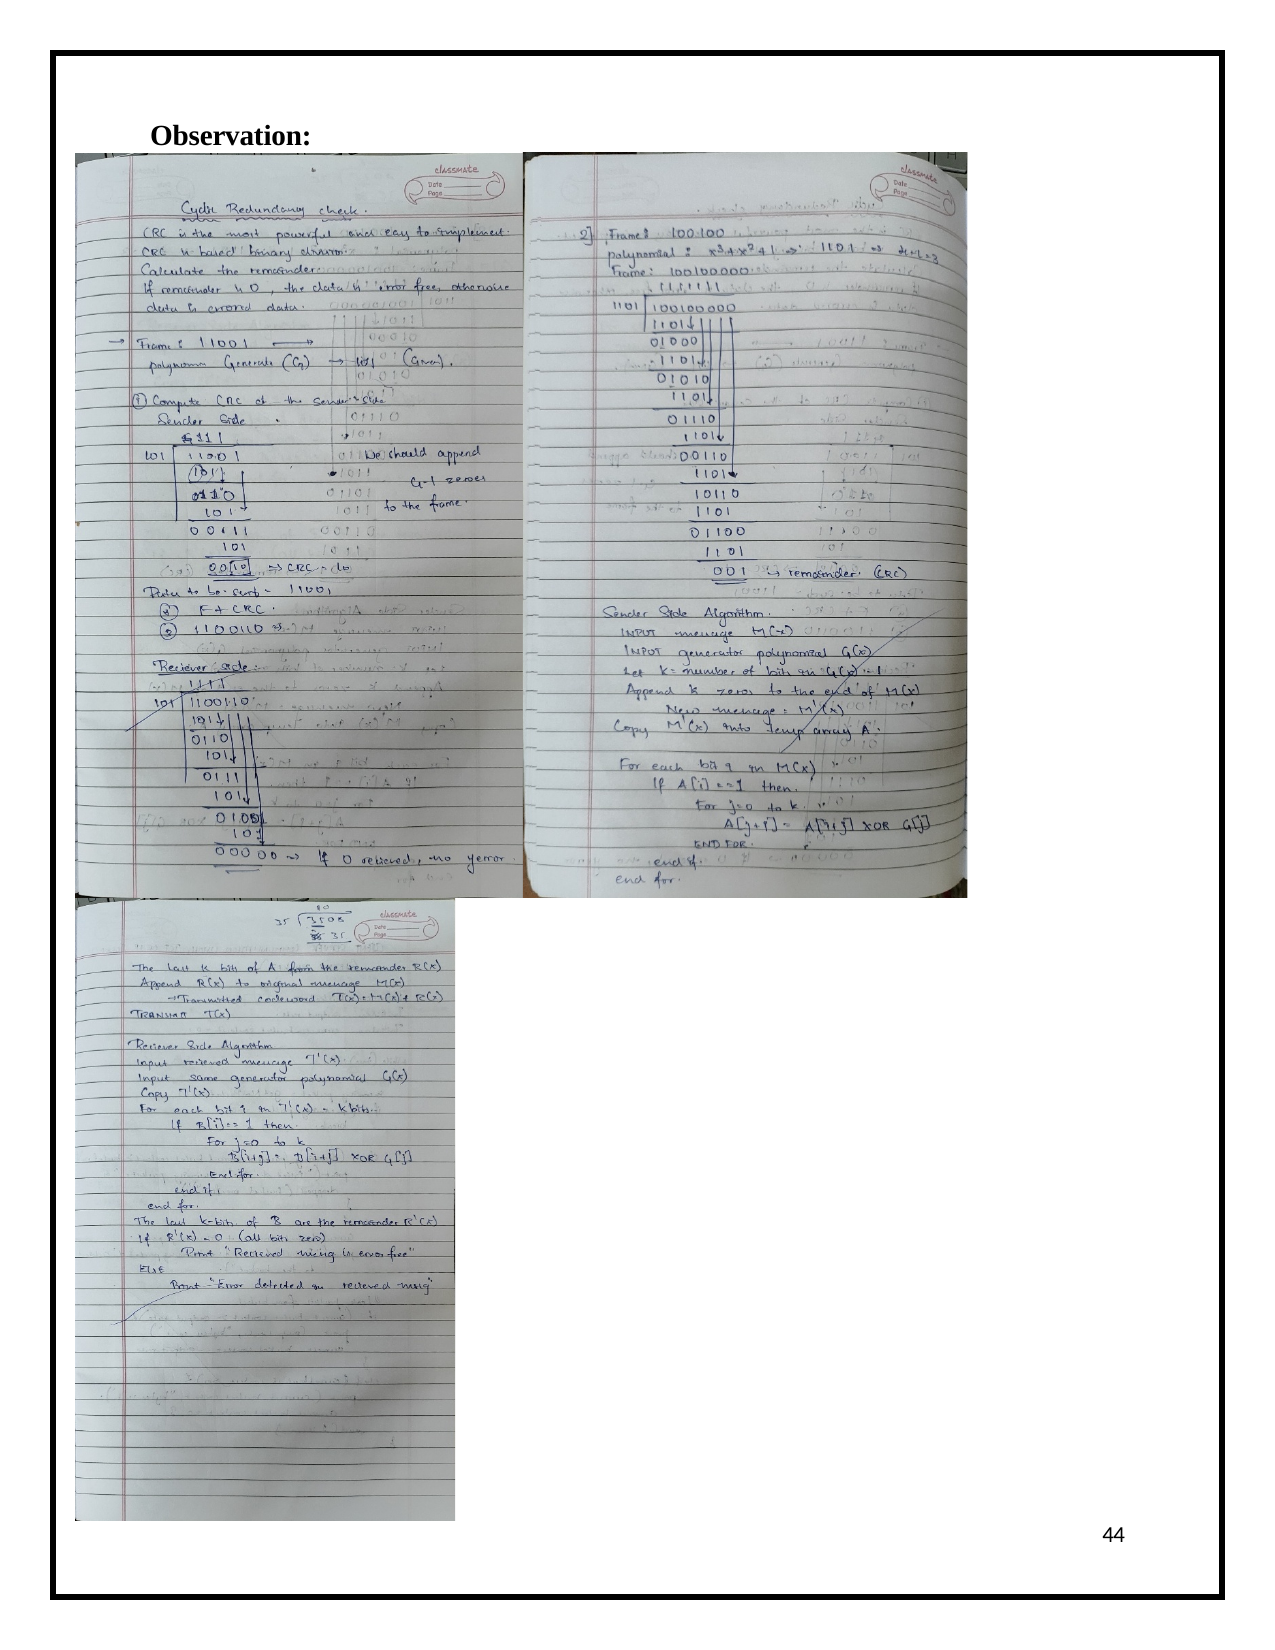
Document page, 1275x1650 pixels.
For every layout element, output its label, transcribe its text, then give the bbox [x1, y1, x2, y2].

picture [75, 152, 968, 1521]
text Observation: [150, 118, 1200, 152]
